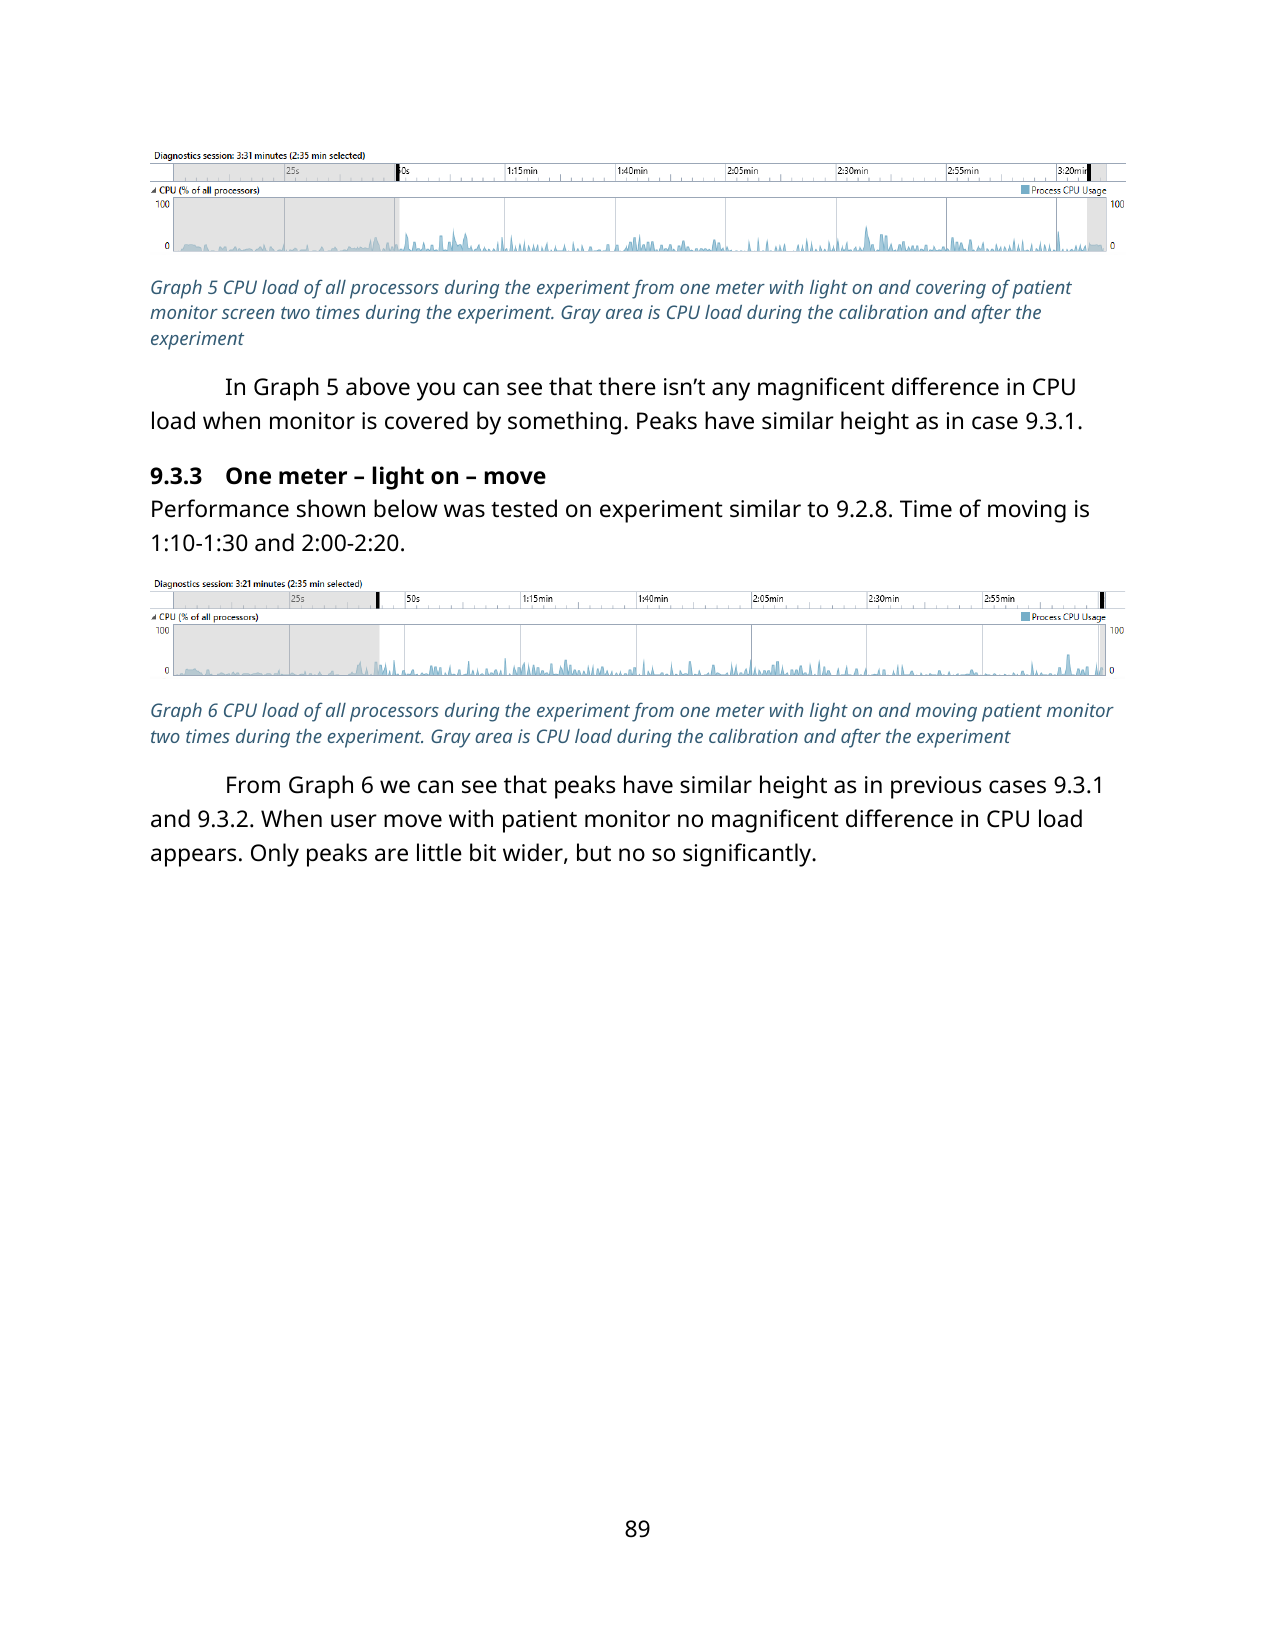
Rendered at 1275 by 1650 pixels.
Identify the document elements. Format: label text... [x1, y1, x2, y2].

picture [150, 149, 1126, 255]
subtitle One meter – light on – move [150, 460, 1125, 491]
text In Graph 5 above you can see that there isn’t any magnificent difference in CPU load when monitor is covered by something. Peaks have similar height as in case 9.3.1. [150, 371, 1125, 436]
text From Graph 6 we can see that peaks have similar height as in previous cases 9.3.1 and 9.3.2. When user move with patient monitor no magnificent difference in CPU load appears. Only peaks are little bit wider, but no so significantly. [150, 769, 1125, 868]
text Performance shown below was tested on experiment similar to 9.2.8. Time of moving is 1:10-1:30 and 2:00-2:20. [150, 493, 1125, 558]
picture [150, 577, 1125, 679]
